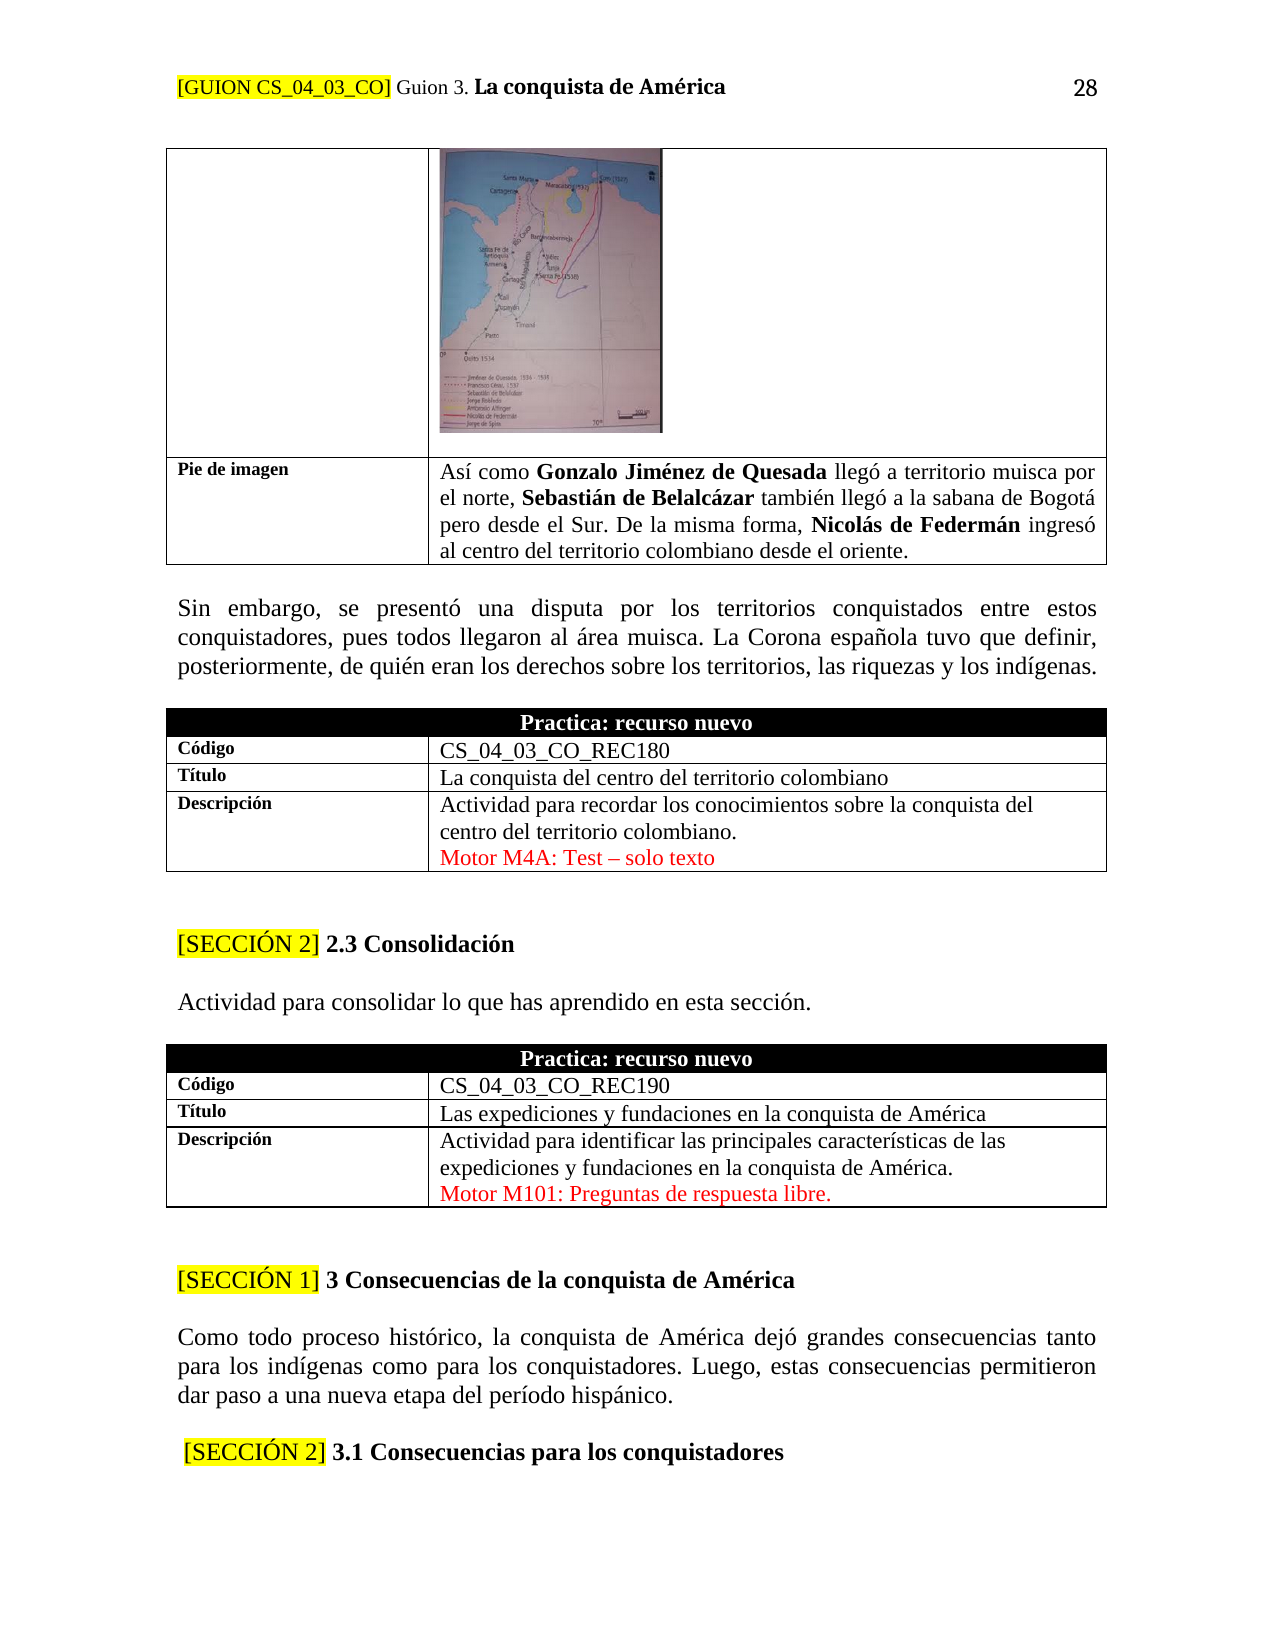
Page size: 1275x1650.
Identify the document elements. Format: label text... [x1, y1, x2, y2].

text Actividad para consolidar lo que has aprendido en esta sección. [177, 987, 1098, 1015]
text [SECCIÓN 2] 3.1 Consecuencias para los conquistadores [177, 1437, 1098, 1466]
text [SECCIÓN 1] 3 Consecuencias de la conquista de América [319, 1265, 1098, 1294]
table_cell Las expediciones y fundaciones en la conquista de América [429, 1100, 1106, 1126]
table_cell La conquista del centro del territorio colombiano [429, 764, 1106, 791]
text Como todo proceso histórico, la conquista de América dejó grandes consecuencias tanto para los indígenas como para los conquistadores. Luego, estas consecuencias permitieron dar paso a una nueva etapa del período hispánico. [177, 1322, 1098, 1409]
table_cell Código [167, 737, 428, 763]
table_cell Título [167, 1100, 428, 1126]
table_cell Así como Gonzalo Jiménez de Quesada llegó a territorio muisca por el norte, Sebastián de Belalcázar también llegó a la sabana de Bogotá pero desde el Sur. De la misma forma, Nicolás de Federmán ingresó al centro del territorio colombiano desde el oriente. [429, 458, 1106, 563]
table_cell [167, 149, 428, 457]
table_header Practica: recurso nuevo [167, 1045, 1106, 1072]
table_cell Actividad para identificar las principales características de las expediciones y fundaciones en la conquista de América. Motor M101: Preguntas de respuesta libre. [429, 1128, 1106, 1206]
table_cell Descripción [167, 1128, 428, 1206]
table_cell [429, 149, 1106, 457]
table_cell CS_04_03_CO_REC180 [429, 737, 1106, 763]
text Sin embargo, se presentó una disputa por los territorios conquistados entre estos conquistadores, pues todos llegaron al área muisca. La Corona española tuvo que definir, posteriormente, de quién eran los derechos sobre los territorios, las riquezas y los indígenas. [177, 593, 1098, 679]
table_cell Actividad para recordar los conocimientos sobre la conquista del centro del territorio colombiano. Motor M4A: Test – solo texto [429, 792, 1106, 871]
picture [439, 148, 663, 433]
table_cell Pie de imagen [167, 458, 428, 563]
table_cell Descripción [167, 792, 428, 871]
text [SECCIÓN 2] 2.3 Consolidación [319, 929, 1098, 958]
table_cell CS_04_03_CO_REC190 [429, 1073, 1106, 1099]
table_cell Título [167, 764, 428, 791]
table_header Practica: recurso nuevo [167, 709, 1106, 736]
table_cell Código [167, 1073, 428, 1099]
